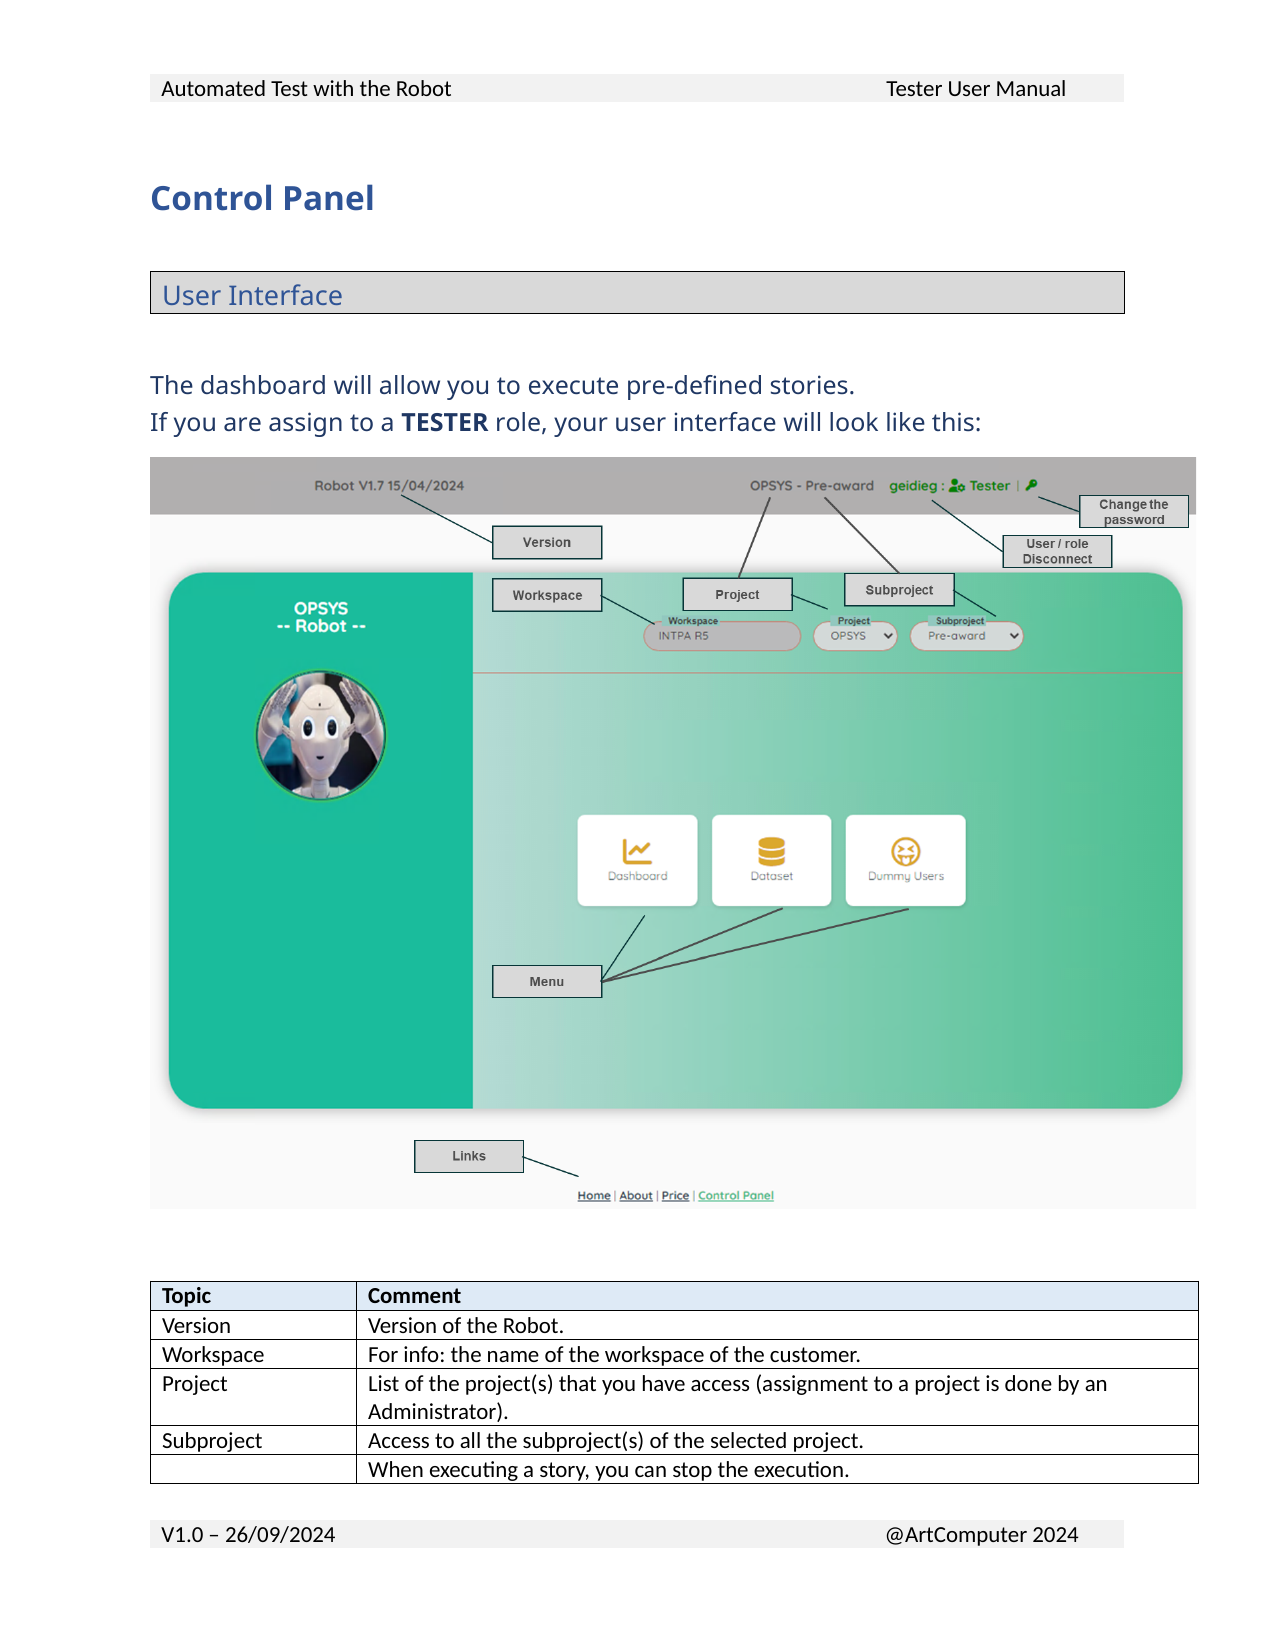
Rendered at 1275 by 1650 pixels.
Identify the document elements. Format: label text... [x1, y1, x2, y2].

table_cell Workspace [151, 1340, 356, 1368]
table_cell When executing a story, you can stop the execution. [357, 1455, 1198, 1483]
table_cell Project [151, 1369, 356, 1425]
table_cell Version of the Robot. [357, 1311, 1198, 1339]
table_cell Version [151, 1311, 356, 1339]
table_header Comment [357, 1282, 1198, 1310]
subtitle Control Panel [150, 175, 1125, 220]
table_header User Interface [151, 272, 1124, 313]
table_cell Subproject [151, 1426, 356, 1454]
table_cell Access to all the subproject(s) of the selected project. [357, 1426, 1198, 1454]
table_cell List of the project(s) that you have access (assignment to a project is done by an Administrator). [357, 1369, 1198, 1425]
table_header Topic [151, 1282, 356, 1310]
text The dashboard will allow you to execute pre-defined stories. If you are assign to a TESTER role, your user interface will look like this: [150, 367, 1125, 438]
picture [150, 457, 1197, 1209]
table_cell [151, 1455, 356, 1483]
table_cell For info: the name of the workspace of the customer. [357, 1340, 1198, 1368]
